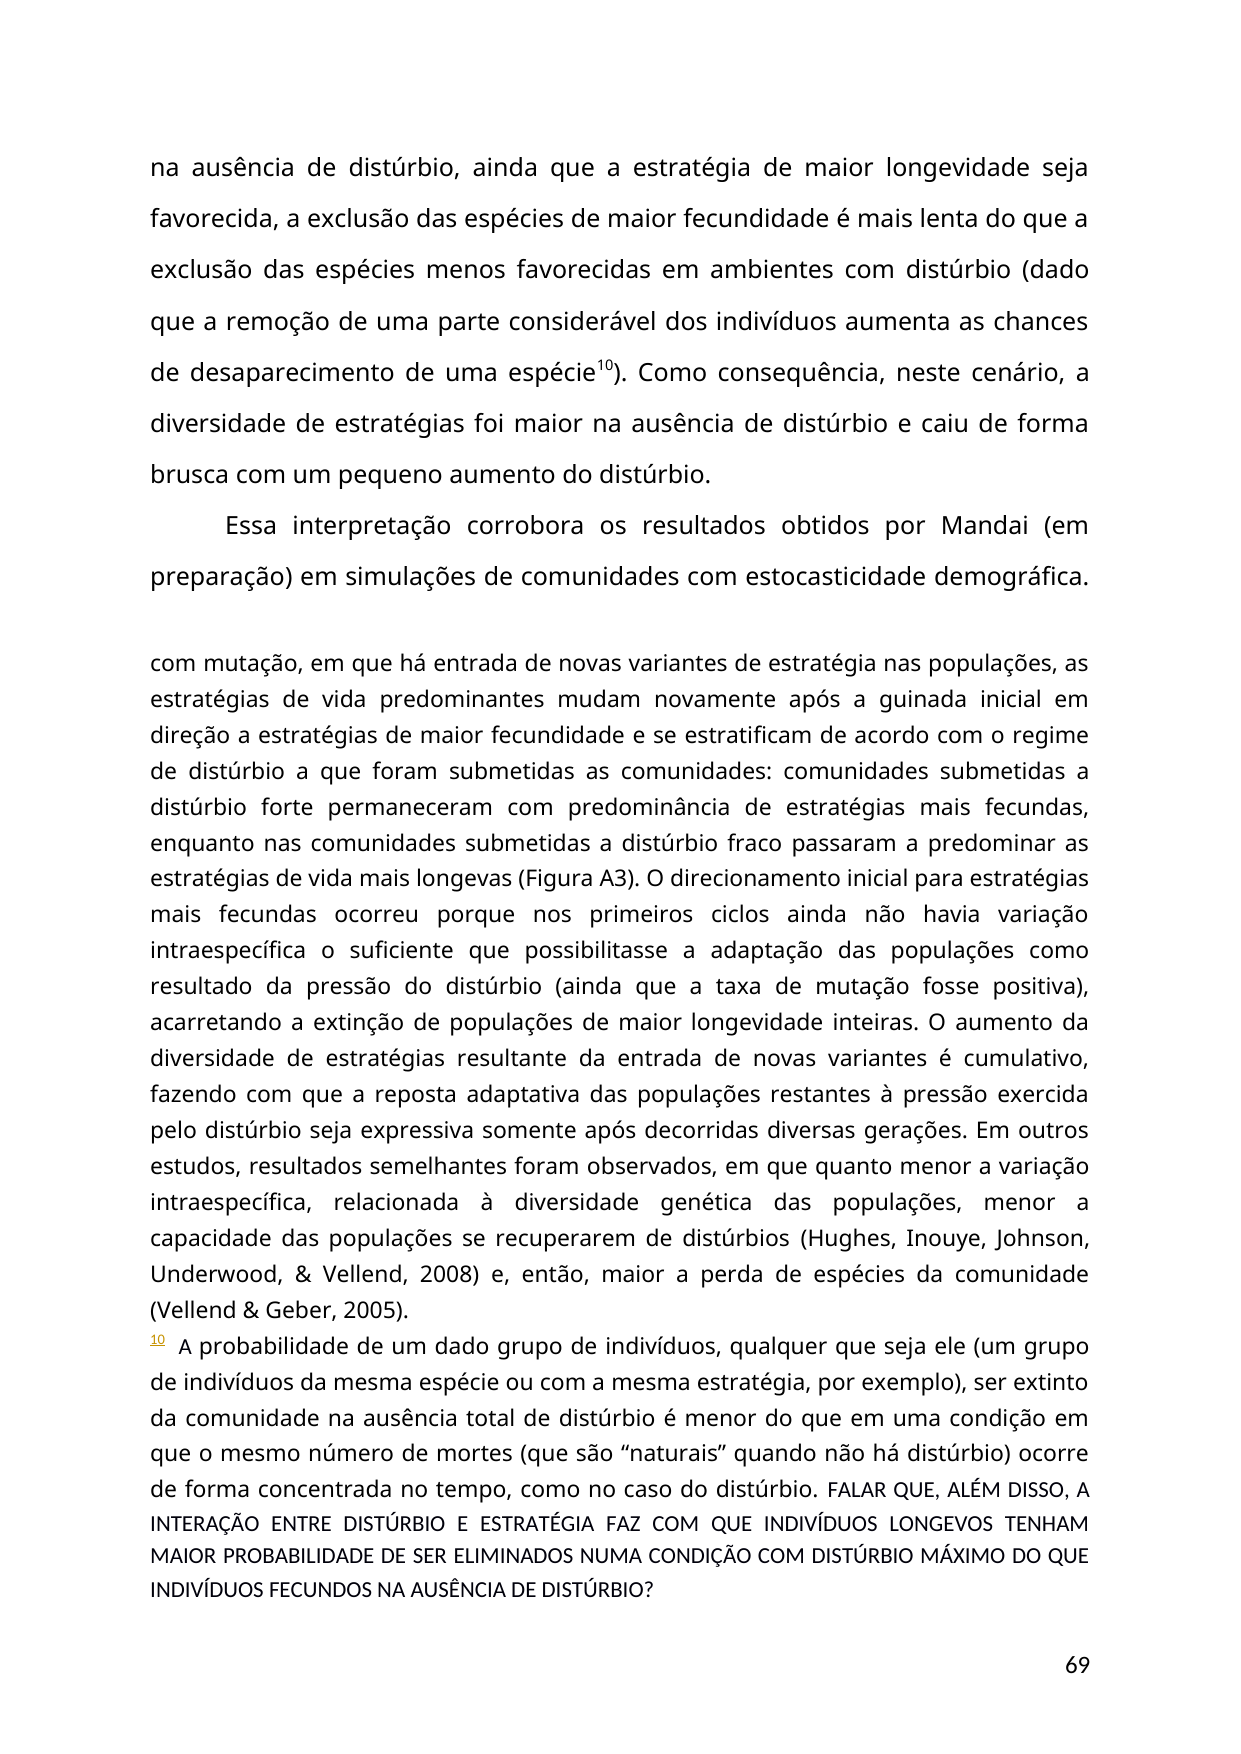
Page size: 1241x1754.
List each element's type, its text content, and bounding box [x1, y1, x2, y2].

text Diferentemente do que ocorreu no cenário de evolução da estratégia em apenas uma população, um pequeno aumento na taxa de distúrbio foi suficiente para selecionar indivíduos do extremo da estratégia de maior investimento em fecundidade. Isso provavelmente ocorreu porque as estratégias de vida extintas com os eventos de distúrbio (por exclusão competitiva, deriva ecológica ou na ação direta de morte do distúrbio) não tiveram possibilidade de reaparecer na comunidade, dado que não houve mutação (Bürger & Gimelfarb, 2002). Sem entrada constante de novas variantes, alguns poucos eventos de distúrbio podem ter sido suficientes para extinguir definitivamente estratégias menos fecundas, sendo mantidas apenas as que produzem o máximo de propágulos por ciclo reprodutivo. Em paralelo, na ausência de distúrbio, ainda que a estratégia de maior longevidade seja favorecida, a exclusão das espécies de maior fecundidade é mais lenta do que a exclusão das espécies menos favorecidas em ambientes com distúrbio (dado que a remoção de uma parte considerável dos indivíduos aumenta as chances de desaparecimento de uma espécie). Como consequência, neste cenário, a diversidade de estratégias foi maior na ausência de distúrbio e caiu de forma brusca com um pequeno aumento do distúrbio. [150, 150, 1090, 490]
